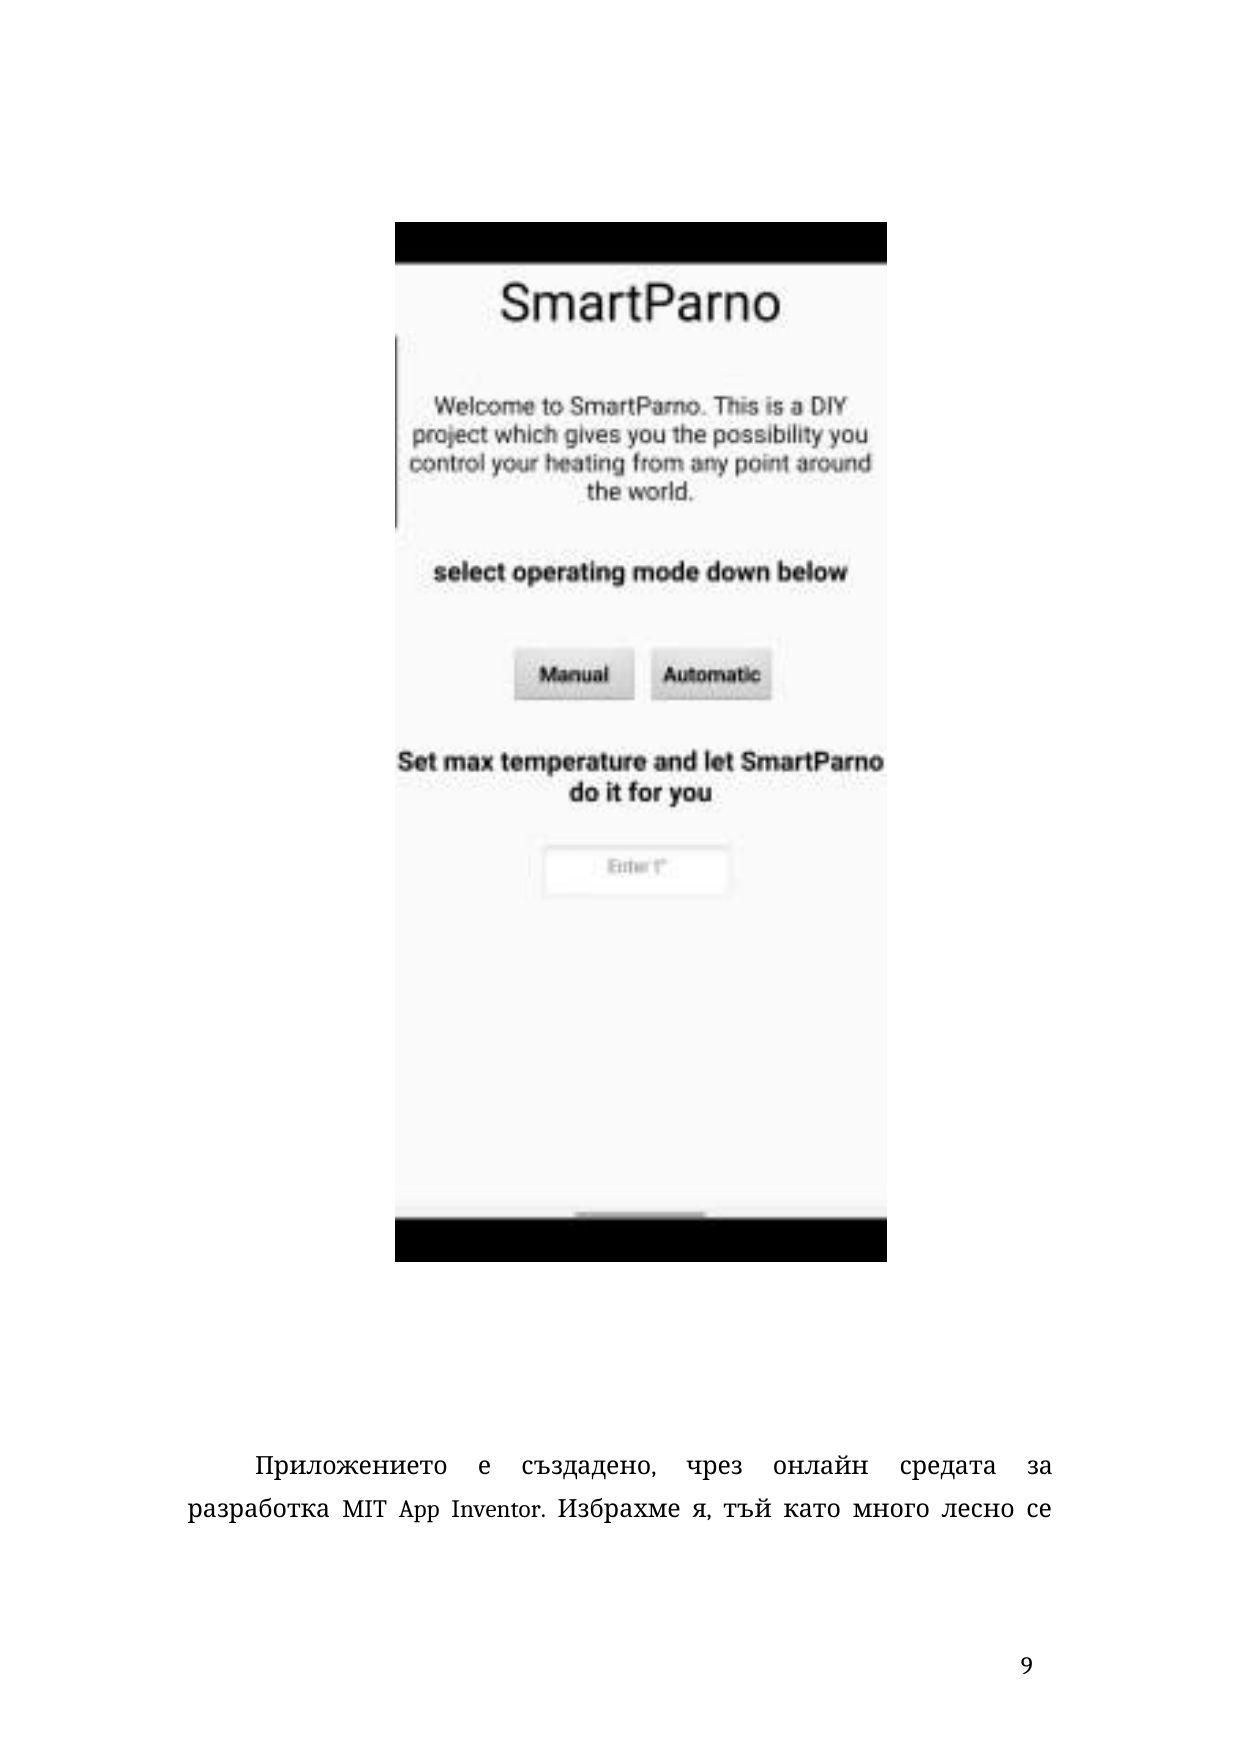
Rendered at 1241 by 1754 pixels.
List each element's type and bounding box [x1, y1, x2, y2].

picture [395, 222, 887, 1262]
text [187, 1452, 1053, 1524]
